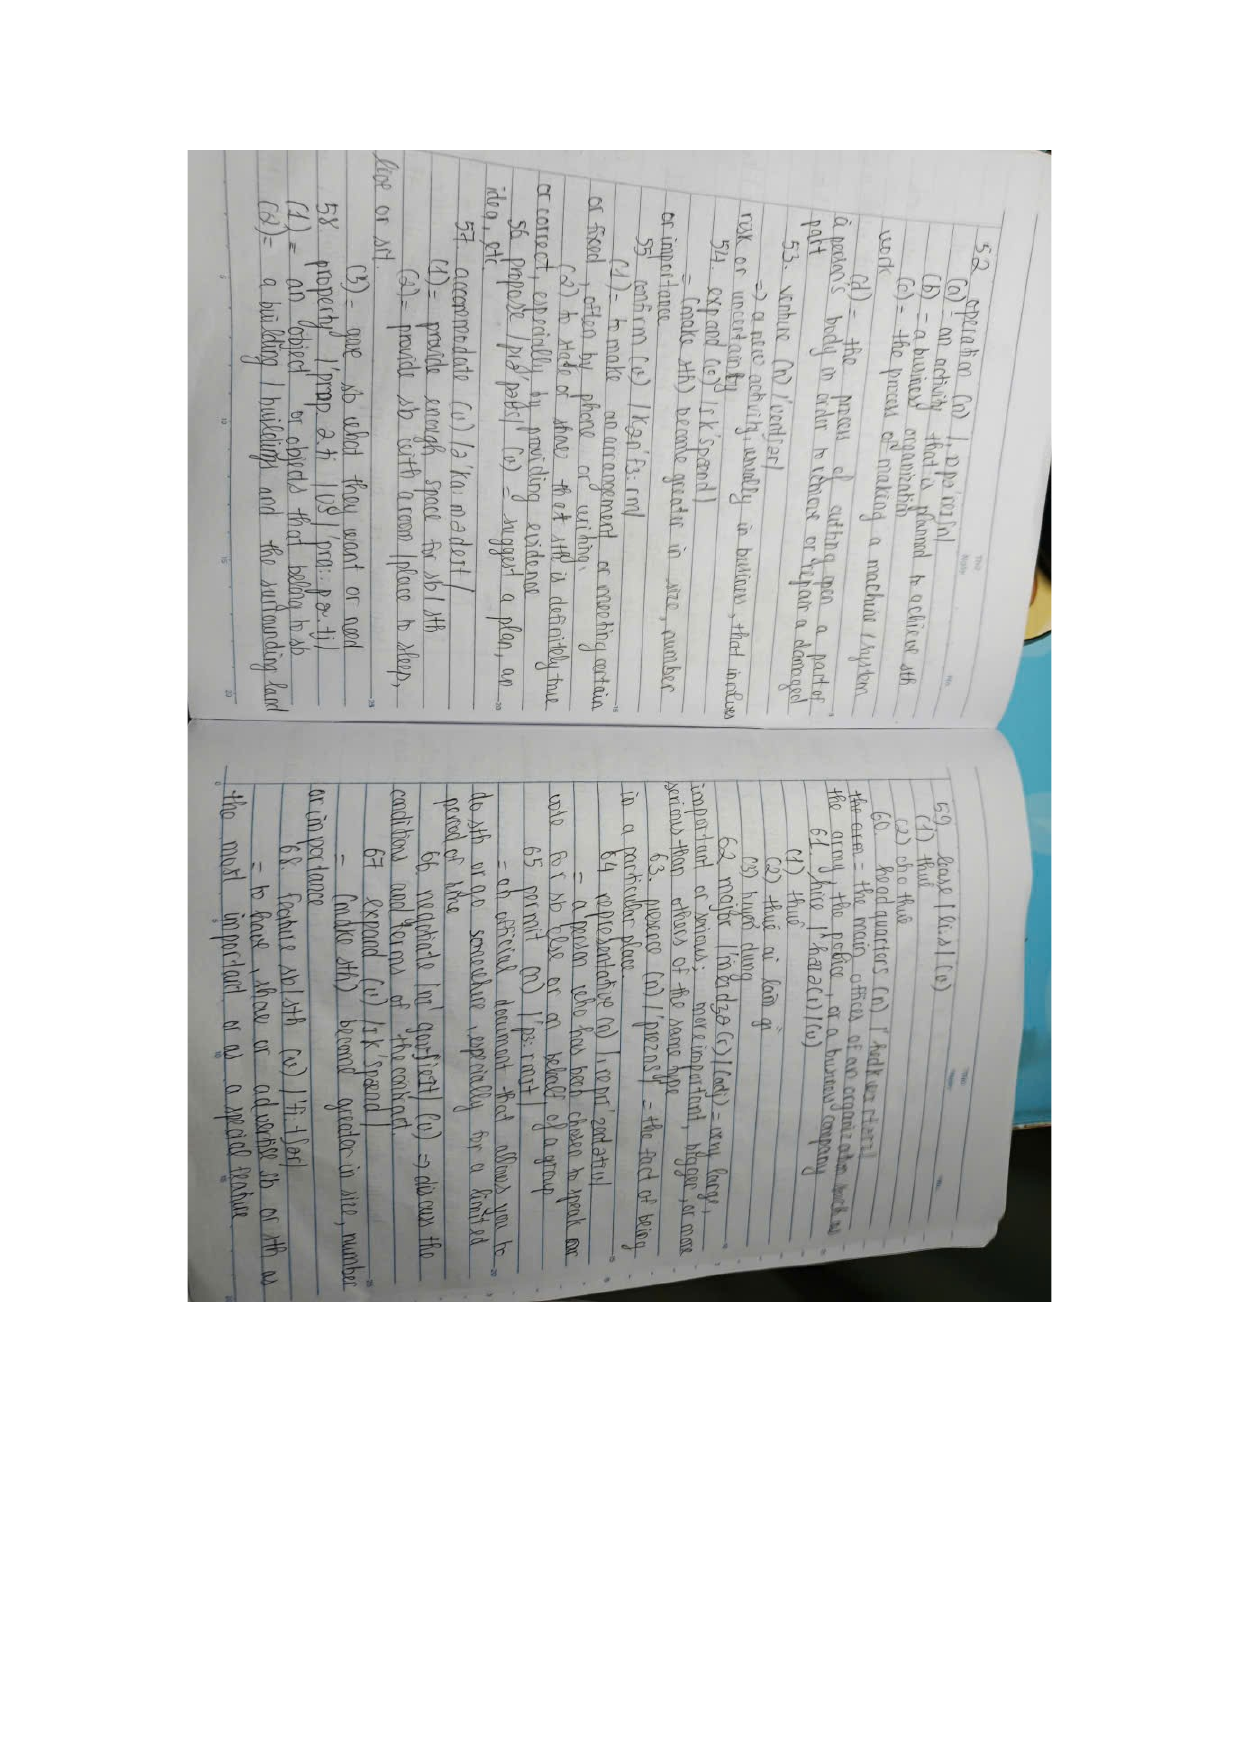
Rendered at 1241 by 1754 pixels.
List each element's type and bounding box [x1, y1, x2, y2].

picture [187, 150, 1052, 1302]
